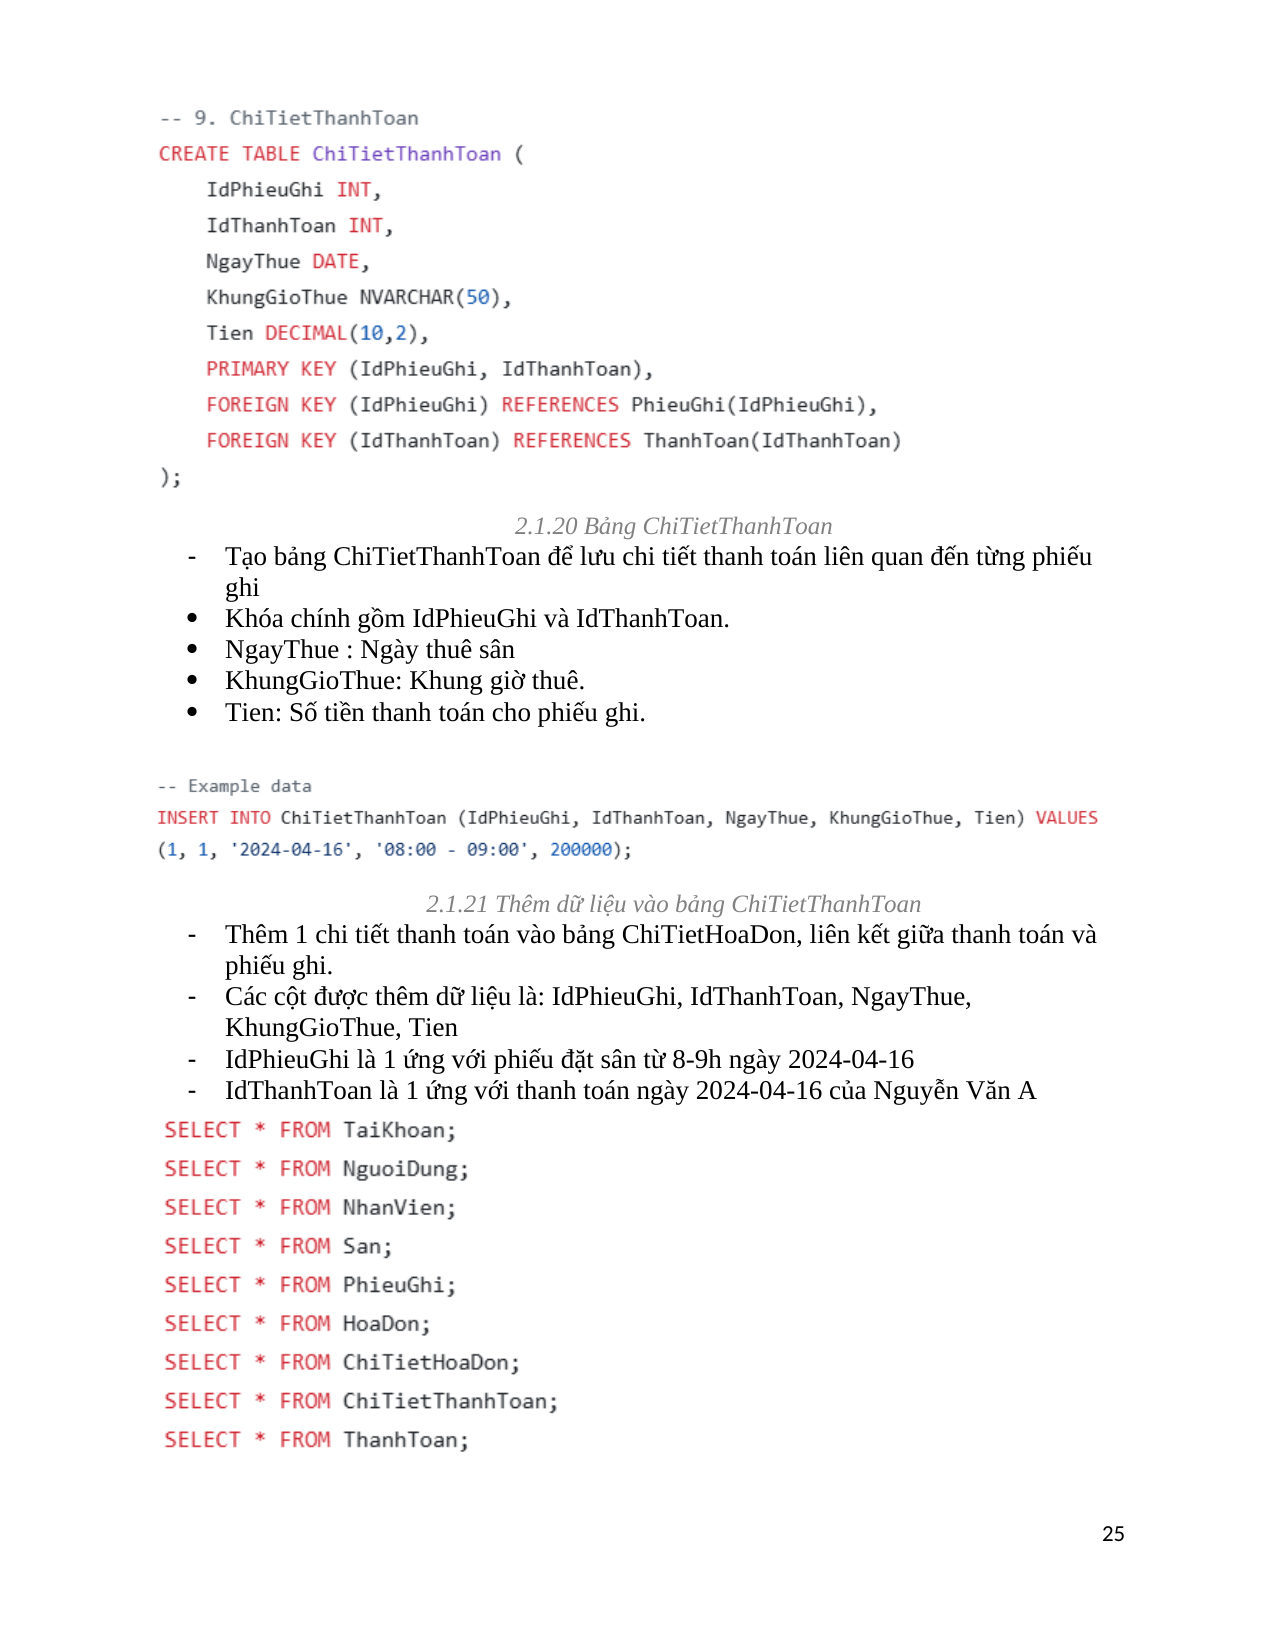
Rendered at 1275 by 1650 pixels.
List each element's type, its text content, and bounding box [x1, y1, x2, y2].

list Tien: Số tiền thanh toán cho phiếu ghi. [187, 696, 1125, 727]
picture [150, 1105, 1125, 1469]
list Tạo bảng ChiTietThanhToan để lưu chi tiết thanh toán liên quan đến từng phiếu ghi [187, 539, 1125, 602]
list KhungGioThue: Khung giờ thuê. [187, 664, 1125, 696]
list IdPhieuGhi là 1 ứng với phiếu đặt sân từ 8-9h ngày 2024-04-16 [187, 1043, 1125, 1074]
text 2.1.21 Thêm dữ liệu vào bảng ChiTietThanhToan [225, 889, 1125, 918]
list Thêm 1 chi tiết thanh toán vào bảng ChiTietHoaDon, liên kết giữa thanh toán và phiếu ghi. [187, 918, 1125, 980]
list Khóa chính gồm IdPhieuGhi và IdThanhToan. [187, 602, 1125, 633]
picture [150, 103, 1125, 492]
text 2.1.20 Bảng ChiTietThanhToan [225, 511, 1125, 539]
list Các cột được thêm dữ liệu là: IdPhieuGhi, IdThanhToan, NgayThue, KhungGioThue, Tien [187, 980, 1125, 1043]
list IdThanhToan là 1 ứng với thanh toán ngày 2024-04-16 của Nguyễn Văn A [187, 1074, 1125, 1105]
list NgayThue : Ngày thuê sân [187, 633, 1125, 664]
picture [150, 773, 1125, 871]
